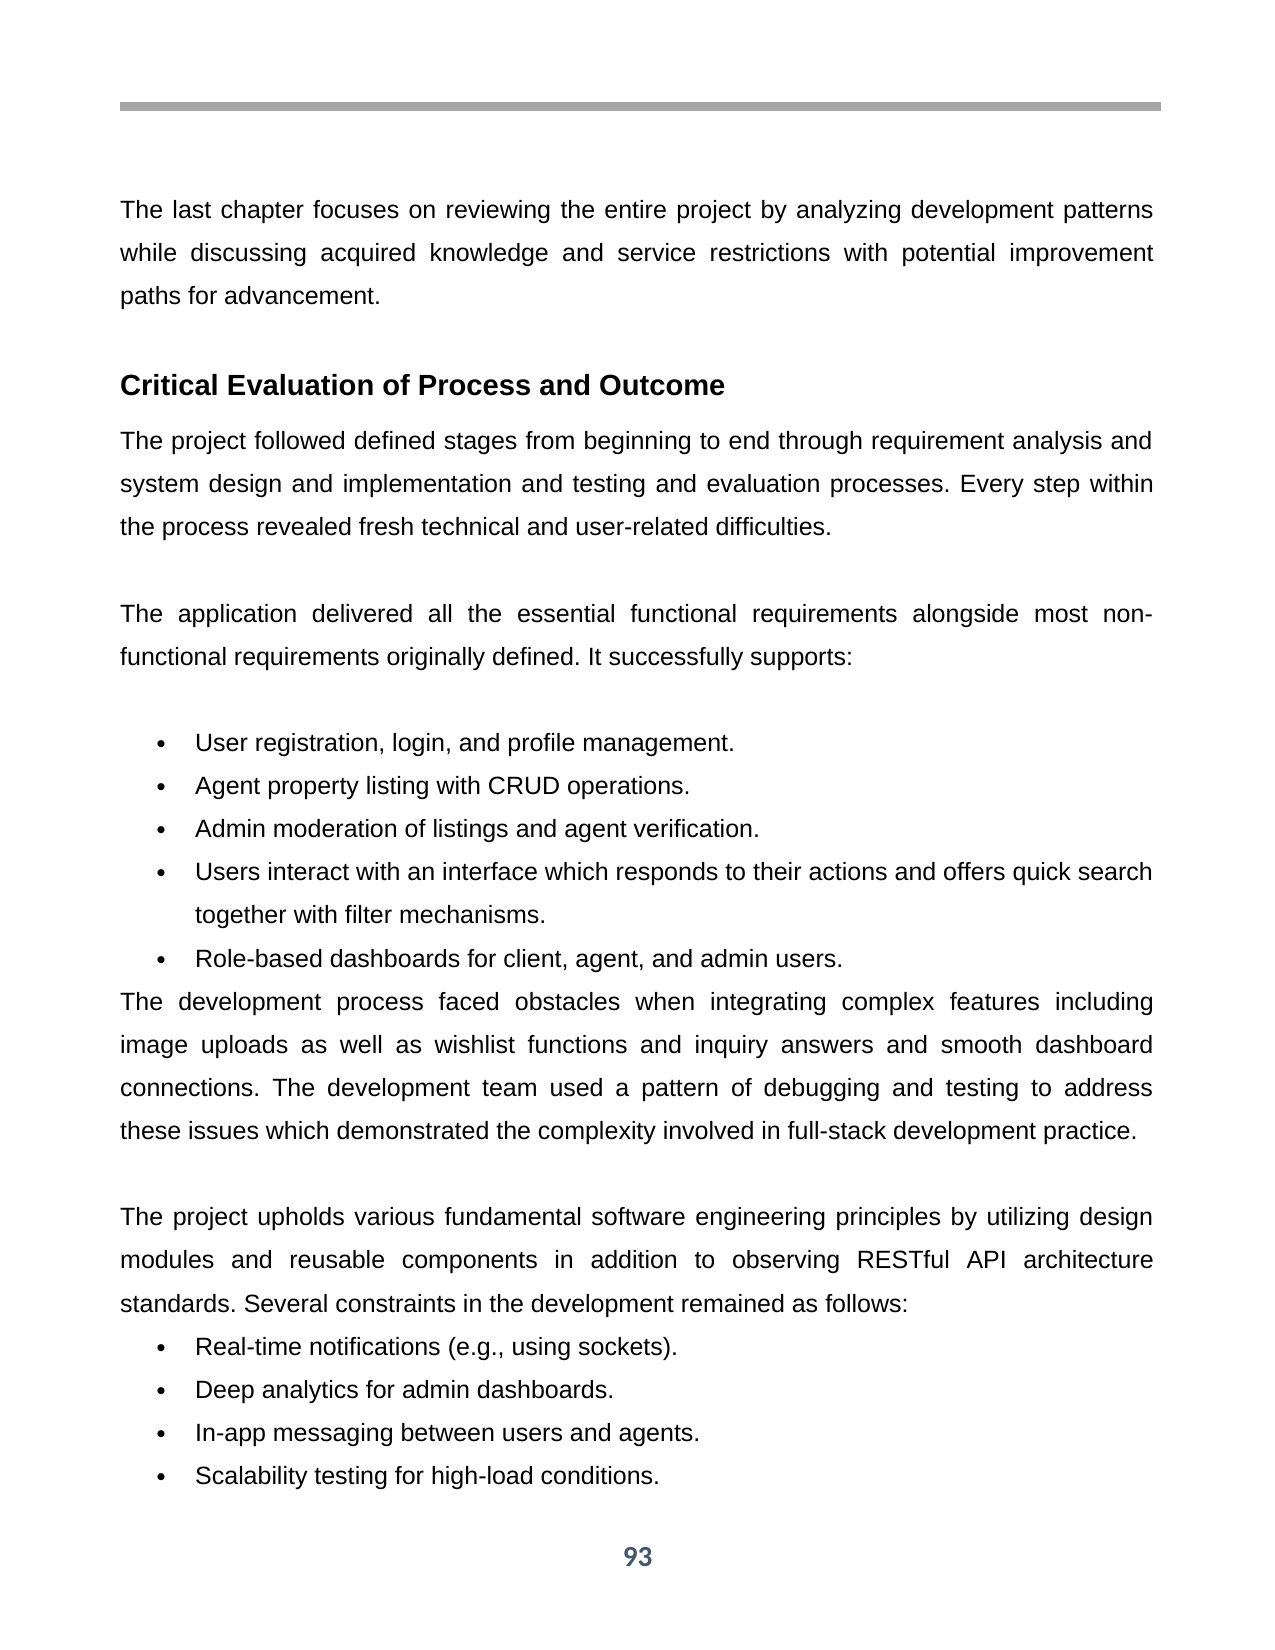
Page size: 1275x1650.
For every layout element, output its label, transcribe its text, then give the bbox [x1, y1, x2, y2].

list Scalability testing for high-load conditions. [157, 1461, 1155, 1490]
list Admin moderation of listings and agent verification. [157, 814, 1155, 843]
text The project followed defined stages from beginning to end through requirement analysis and system design and implementation and testing and evaluation processes. Every step within the process revealed fresh technical and user-related difficulties. [120, 426, 1155, 541]
subtitle Critical Evaluation of Process and Outcome [120, 367, 1155, 401]
text The last chapter focuses on reviewing the entire project by analyzing development patterns while discussing acquired knowledge and service restrictions with potential improvement paths for advancement. [120, 195, 1155, 310]
text The application delivered all the essential functional requirements alongside most non-functional requirements originally defined. It successfully supports: [120, 598, 1155, 670]
list User registration, login, and profile management. [157, 728, 1155, 757]
list Users interact with an interface which responds to their actions and offers quick search together with filter mechanisms. [157, 857, 1155, 929]
list In-app messaging between users and agents. [157, 1418, 1155, 1447]
list Role-based dashboards for client, agent, and admin users. [157, 943, 1155, 972]
list Deep analytics for admin dashboards. [157, 1375, 1155, 1403]
text The project upholds various fundamental software engineering principles by utilizing design modules and reusable components in addition to observing RESTful API architecture standards. Several constraints in the development remained as follows: [120, 1202, 1155, 1317]
list Real-time notifications (e.g., using sockets). [157, 1332, 1155, 1360]
list Agent property listing with CRUD operations. [157, 771, 1155, 800]
text The development process faced obstacles when integrating complex features including image uploads as well as wishlist functions and inquiry answers and smooth dashboard connections. The development team used a pattern of debugging and testing to address these issues which demonstrated the complexity involved in full-stack development practice. [120, 987, 1155, 1145]
